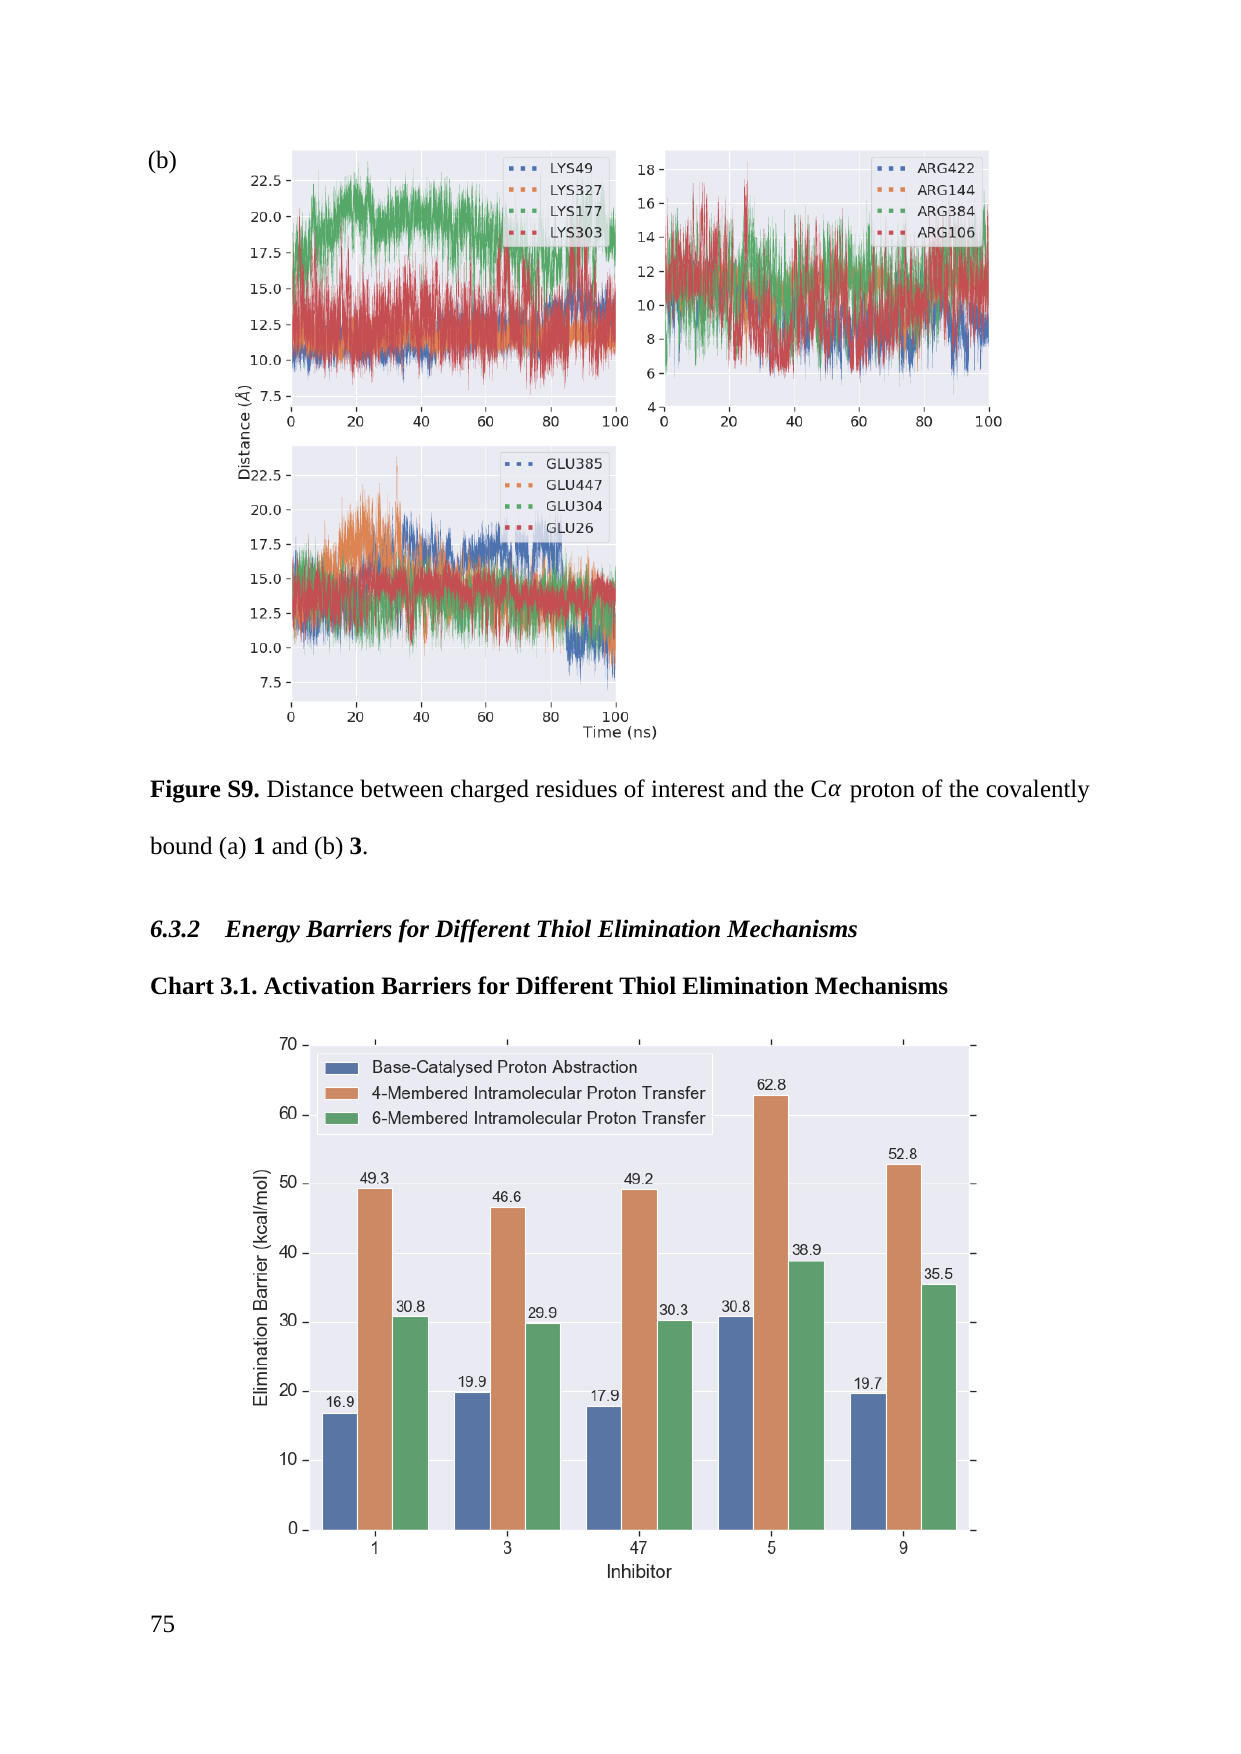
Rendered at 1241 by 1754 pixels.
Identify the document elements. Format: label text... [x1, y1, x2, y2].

subtitle Energy Barriers for Different Thiol Elimination Mechanisms [150, 914, 1090, 942]
picture [249, 1028, 991, 1585]
picture [228, 150, 1012, 745]
subtitle Chart 3.1. Activation Barriers for Different Thiol Elimination Mechanisms [150, 971, 1090, 1000]
text Figure S9. Distance between charged residues of interest and the C proton of the covalently bound (a) 1 and (b) 3. [150, 774, 1090, 860]
